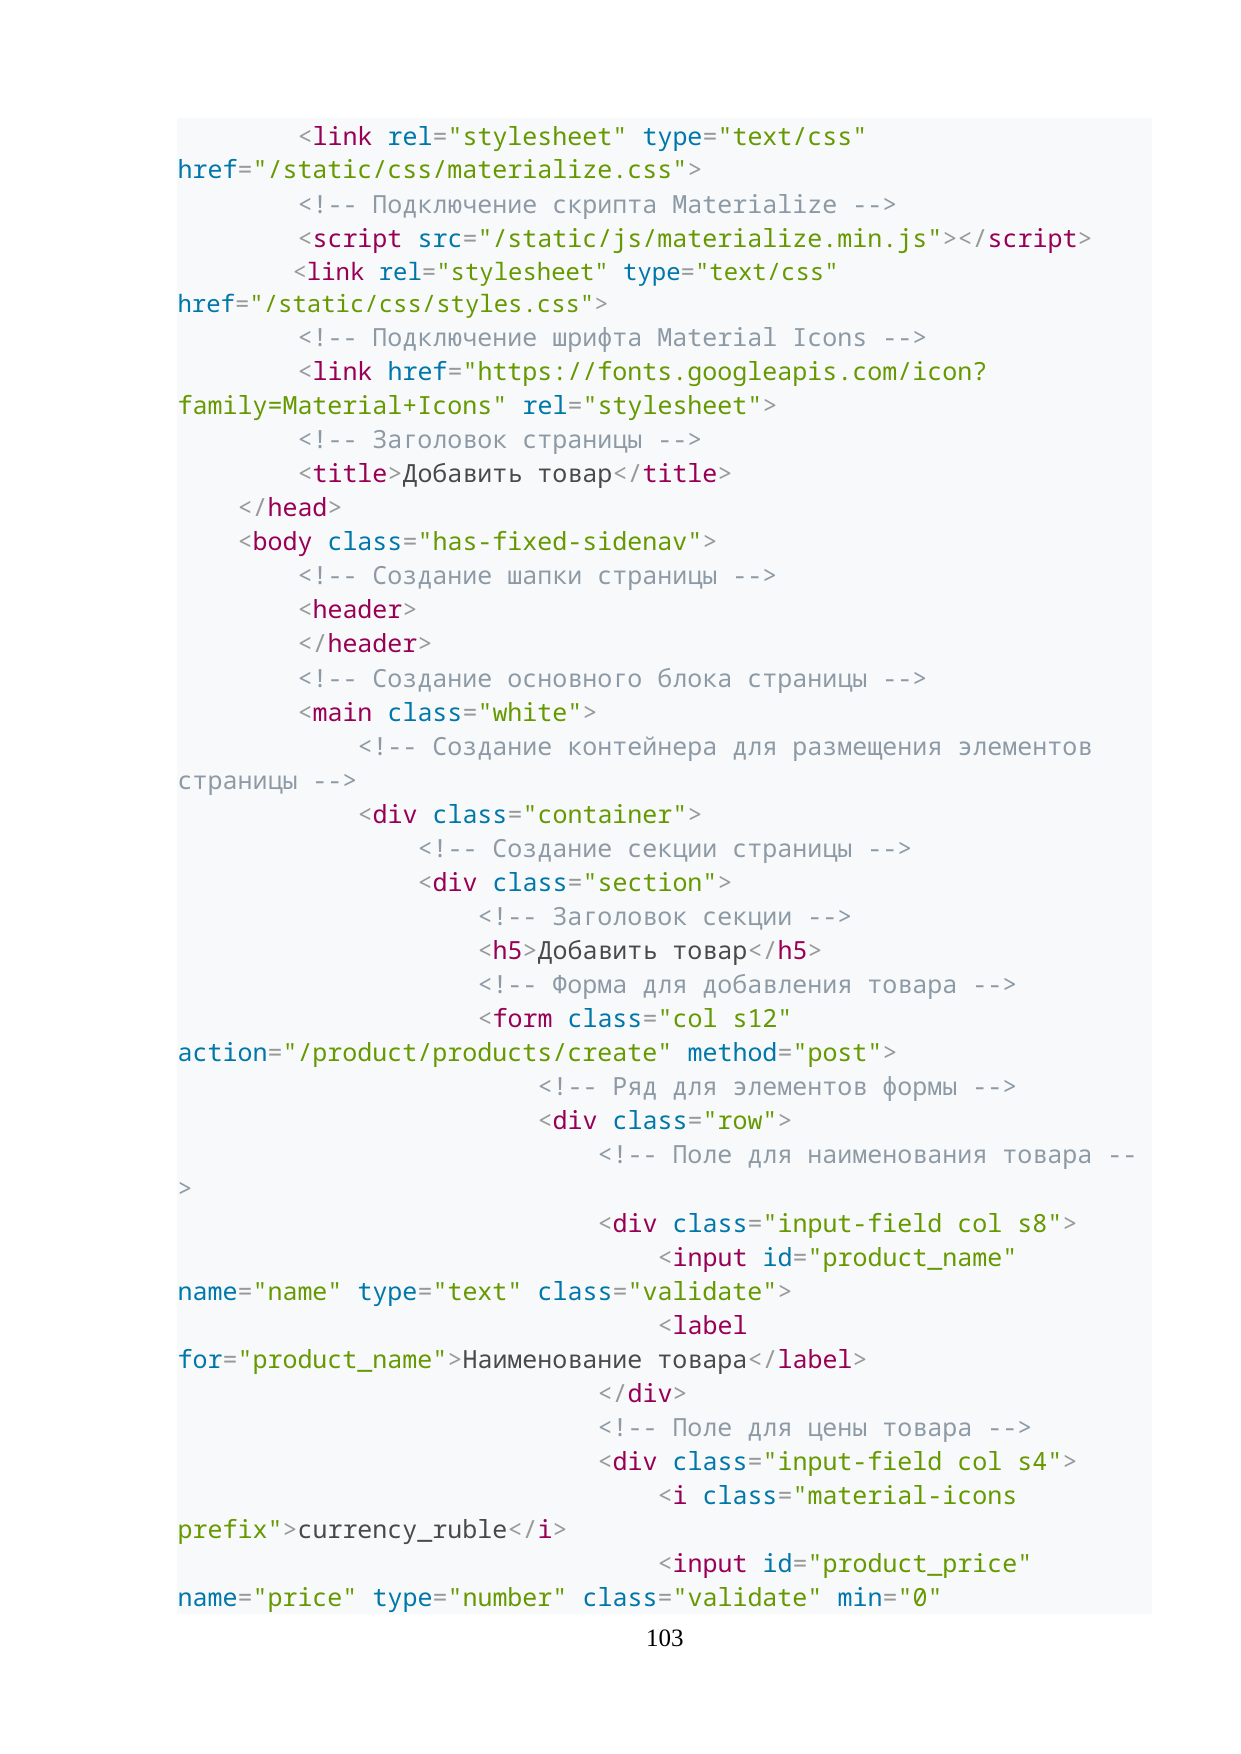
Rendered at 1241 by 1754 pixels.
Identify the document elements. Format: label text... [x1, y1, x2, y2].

text <i class="material-icons prefix">currency_ruble</i> [177, 1478, 1152, 1546]
text <div class="input-field col s8"> [177, 1205, 1152, 1239]
text <header> [177, 592, 1152, 626]
text </head> [177, 490, 1152, 524]
text <!-- Подключение скрипта Materialize --> [177, 186, 1152, 220]
text <!-- Заголовок страницы --> [177, 422, 1152, 456]
text <!-- Создание основного блока страницы --> [177, 660, 1152, 694]
text <div class="section"> [177, 864, 1152, 899]
text <main class="white"> [177, 694, 1152, 728]
text <input id="product_name" name="name" type="text" class="validate"> [177, 1239, 1152, 1307]
text </header> [177, 626, 1152, 660]
text <!-- Подключение шрифта Material Icons --> [177, 319, 1152, 354]
text <label for="product_name">Наименование товара</label> [177, 1307, 1152, 1376]
text <!-- Поле для наименования товара --> [177, 1137, 1152, 1205]
text <body class="has-fixed-sidenav"> [177, 524, 1152, 558]
text <form class="col s12" action="/product/products/create" method="post"> [177, 1001, 1152, 1069]
text <script src="/static/js/materialize.min.js"></script> [177, 220, 1152, 254]
text <link rel="stylesheet" type="text/css" href="/static/css/styles.css"> [177, 254, 1152, 319]
text <!-- Создание контейнера для размещения элементов страницы --> [177, 728, 1152, 796]
text <div class="input-field col s4"> [177, 1444, 1152, 1478]
text <div class="container"> [177, 796, 1152, 831]
text <link rel="stylesheet" type="text/css" href="/static/css/materialize.css"> [177, 118, 1152, 186]
text <!-- Создание шапки страницы --> [177, 558, 1152, 592]
text <!-- Ряд для элементов формы --> [177, 1069, 1152, 1103]
text <!-- Заголовок секции --> [177, 899, 1152, 933]
text </div> [177, 1376, 1152, 1409]
text <title>Добавить товар</title> [177, 456, 1152, 490]
text <!-- Создание секции страницы --> [177, 831, 1152, 864]
text <!-- Поле для цены товара --> [177, 1409, 1152, 1444]
text <link href="https://fonts.googleapis.com/icon?family=Material+Icons" rel="stylesheet"> [177, 354, 1152, 422]
text <!-- Форма для добавления товара --> [177, 967, 1152, 1001]
text <div class="row"> [177, 1103, 1152, 1137]
text <h5>Добавить товар</h5> [177, 933, 1152, 967]
text <input id="product_price" name="price" type="number" class="validate" min="0" [177, 1546, 1152, 1614]
